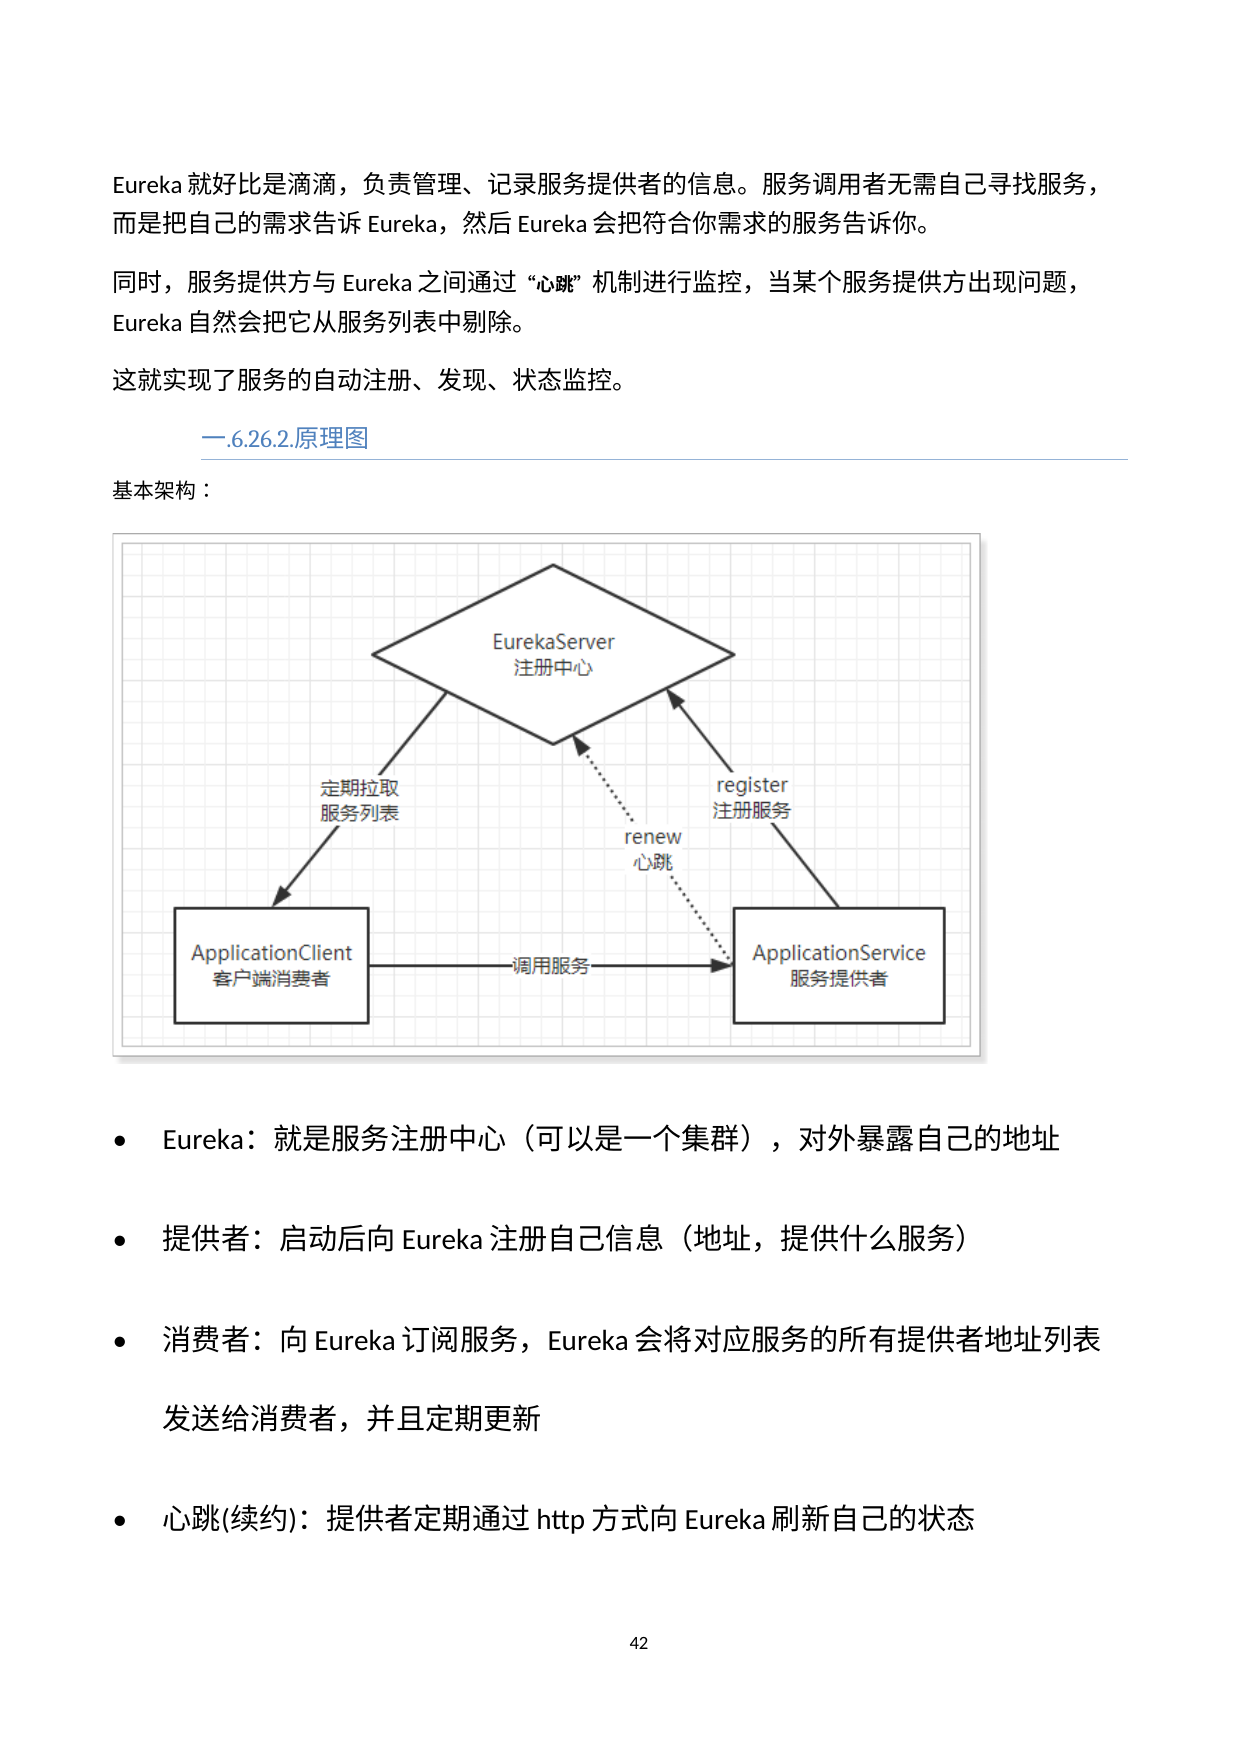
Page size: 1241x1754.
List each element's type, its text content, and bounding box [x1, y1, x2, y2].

list 提供者：启动后向Eureka注册自己信息（地址，提供什么服务） [112, 1197, 1128, 1277]
list 心跳(续约)：提供者定期通过http方式向Eureka刷新自己的状态 [112, 1477, 1128, 1556]
picture [112, 533, 988, 1064]
list 消费者：向Eureka订阅服务，Eureka会将对应服务的所有提供者地址列表发送给消费者，并且定期更新 [112, 1297, 1128, 1456]
subtitle 6.2.原理图 [201, 417, 1128, 459]
text 基本架构： [112, 471, 1128, 510]
text 同时，服务提供方与Eureka之间通过“心跳”机制进行监控，当某个服务提供方出现问题，Eureka自然会把它从服务列表中剔除。 [112, 261, 1128, 340]
text 这就实现了服务的自动注册、发现、状态监控。 [112, 359, 1128, 398]
text Eureka就好比是滴滴，负责管理、记录服务提供者的信息。服务调用者无需自己寻找服务，而是把自己的需求告诉Eureka，然后Eureka会把符合你需求的服务告诉你。 [112, 163, 1128, 242]
list Eureka：就是服务注册中心（可以是一个集群），对外暴露自己的地址 [112, 1097, 1128, 1176]
